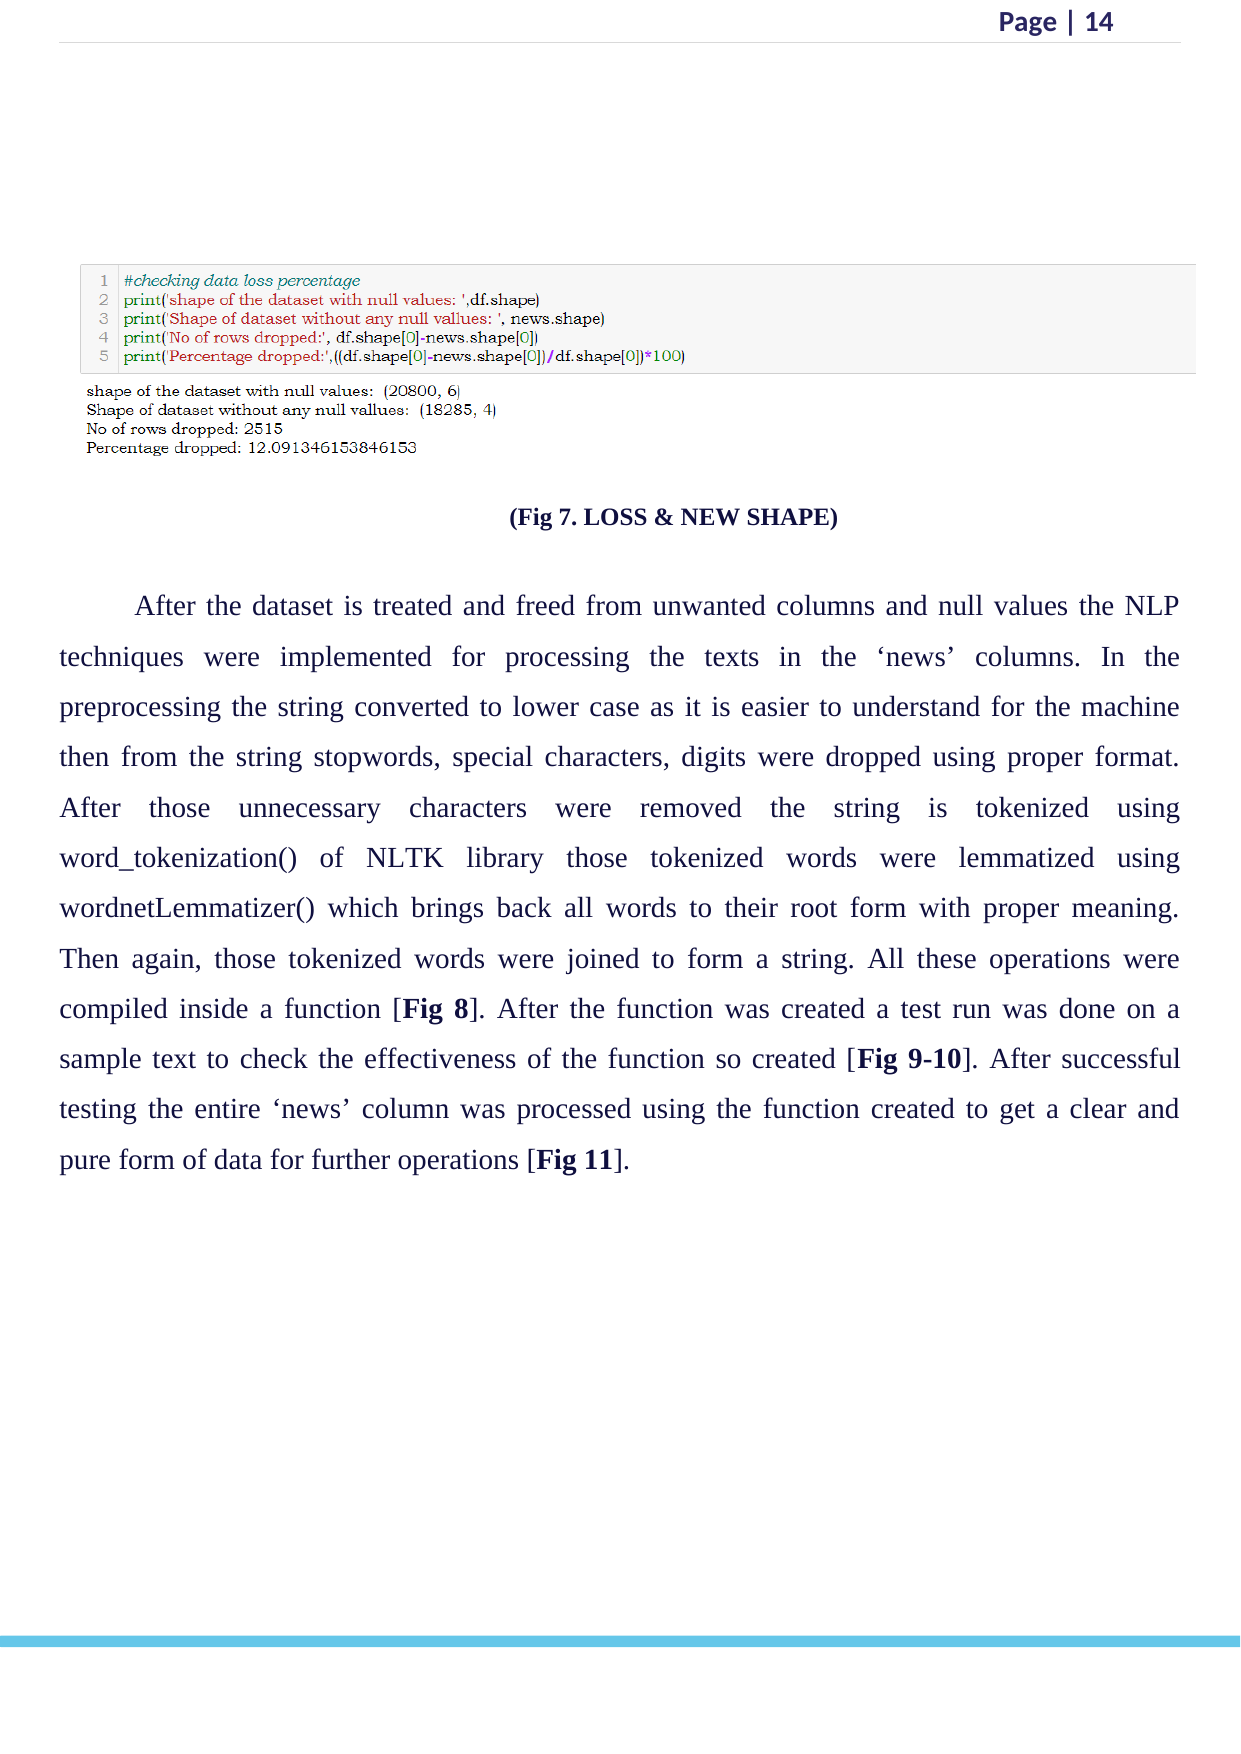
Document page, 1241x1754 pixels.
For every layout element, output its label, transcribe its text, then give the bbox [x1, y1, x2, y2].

picture [73, 255, 1196, 464]
text After the dataset is treated and freed from unwanted columns and null values the NLP techniques were implemented for processing the texts in the ‘news’ columns. In the preprocessing the string converted to lower case as it is easier to understand for the machine then from the string stopwords, special characters, digits were dropped using proper format. After those unnecessary characters were removed the string is tokenized using word_tokenization() of NLTK library those tokenized words were lemmatized using wordnetLemmatizer() which brings back all words to their root form with proper meaning. Then again, those tokenized words were joined to form a string. All these operations were compiled inside a function [Fig 8]. After the function was created a test run was done on a sample text to check the effectiveness of the function so created [Fig 9-10]. After successful testing the entire ‘news’ column was processed using the function created to get a clear and pure form of data for further operations [Fig 11]. [59, 588, 1181, 1176]
text (Fig 7. LOSS & NEW SHAPE) [434, 502, 1181, 531]
